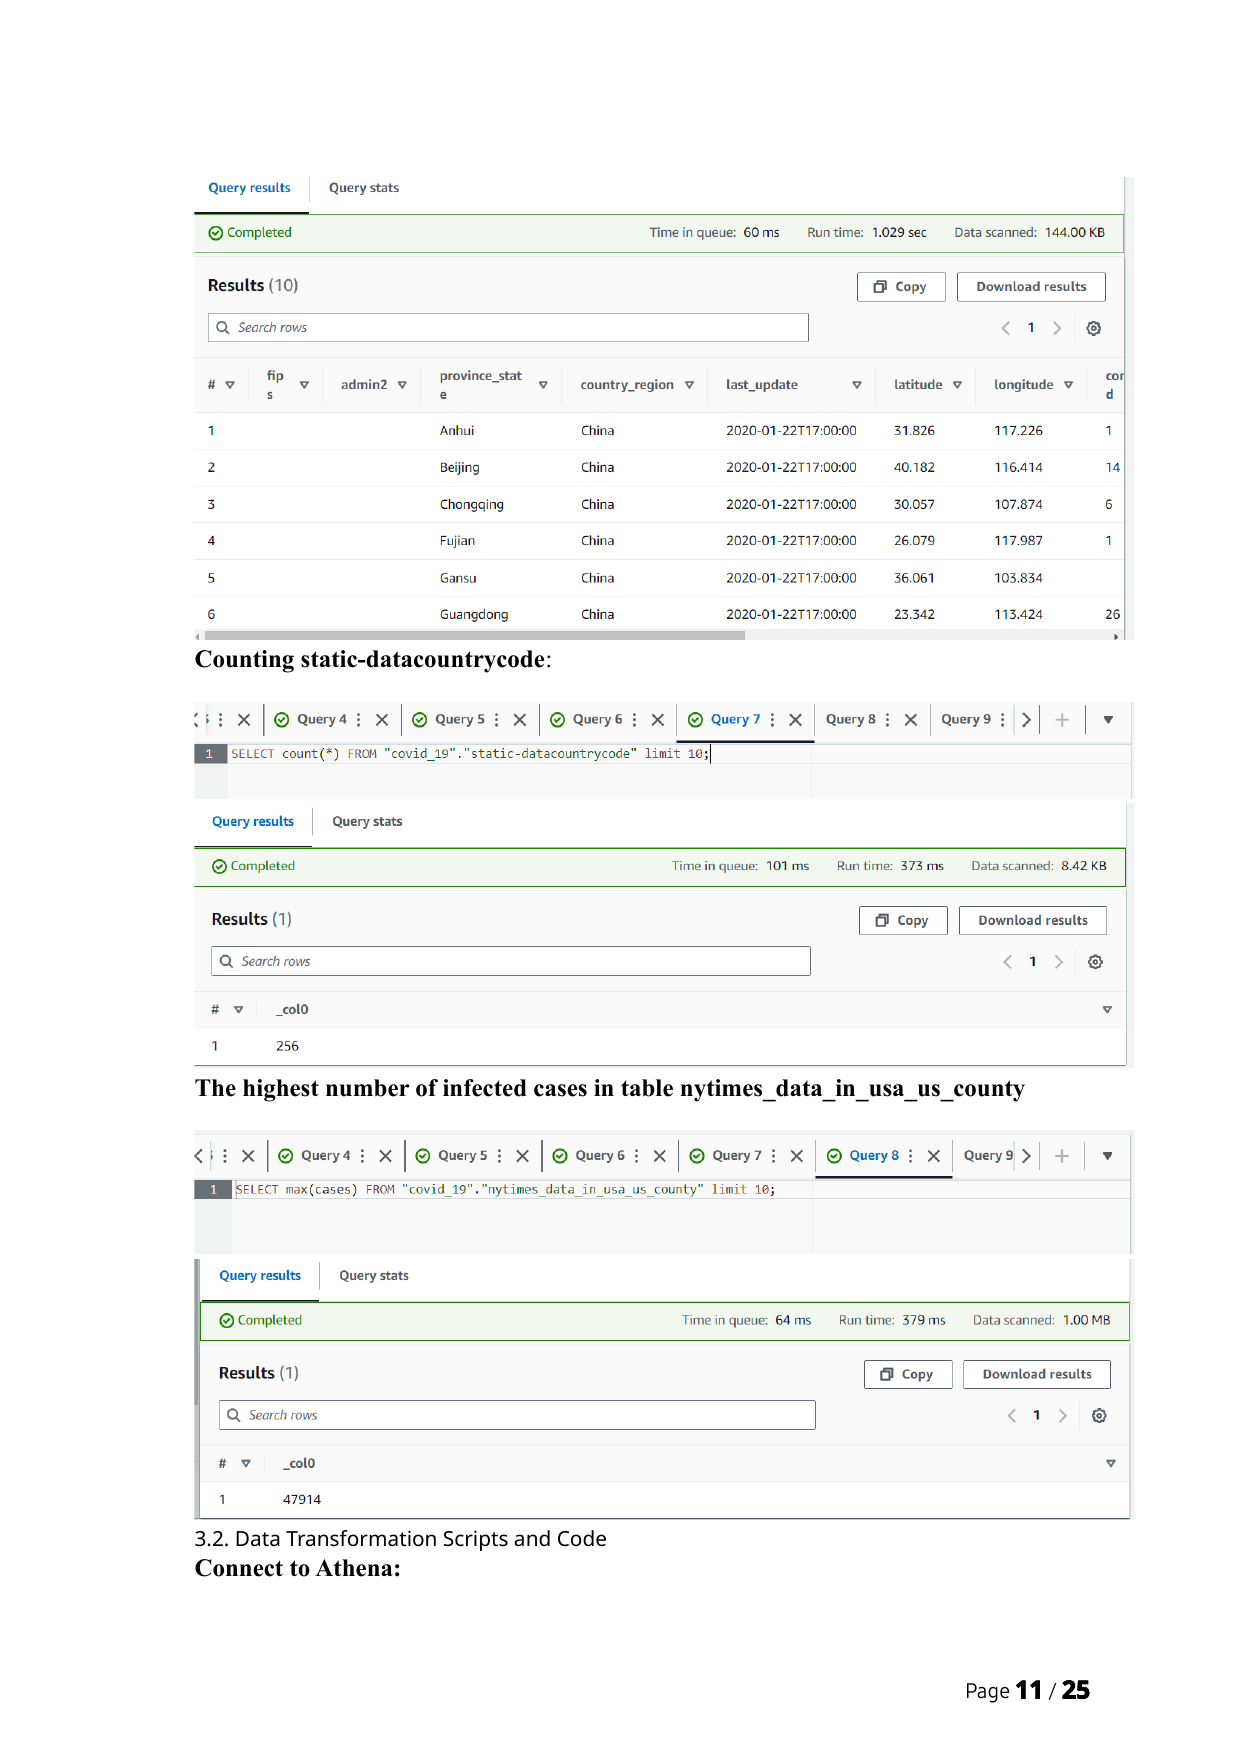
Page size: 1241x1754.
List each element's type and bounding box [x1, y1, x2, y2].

picture [194, 702, 1135, 799]
picture [194, 1130, 1135, 1254]
picture [194, 1259, 1135, 1520]
picture [194, 803, 1135, 1068]
picture [194, 177, 1135, 640]
